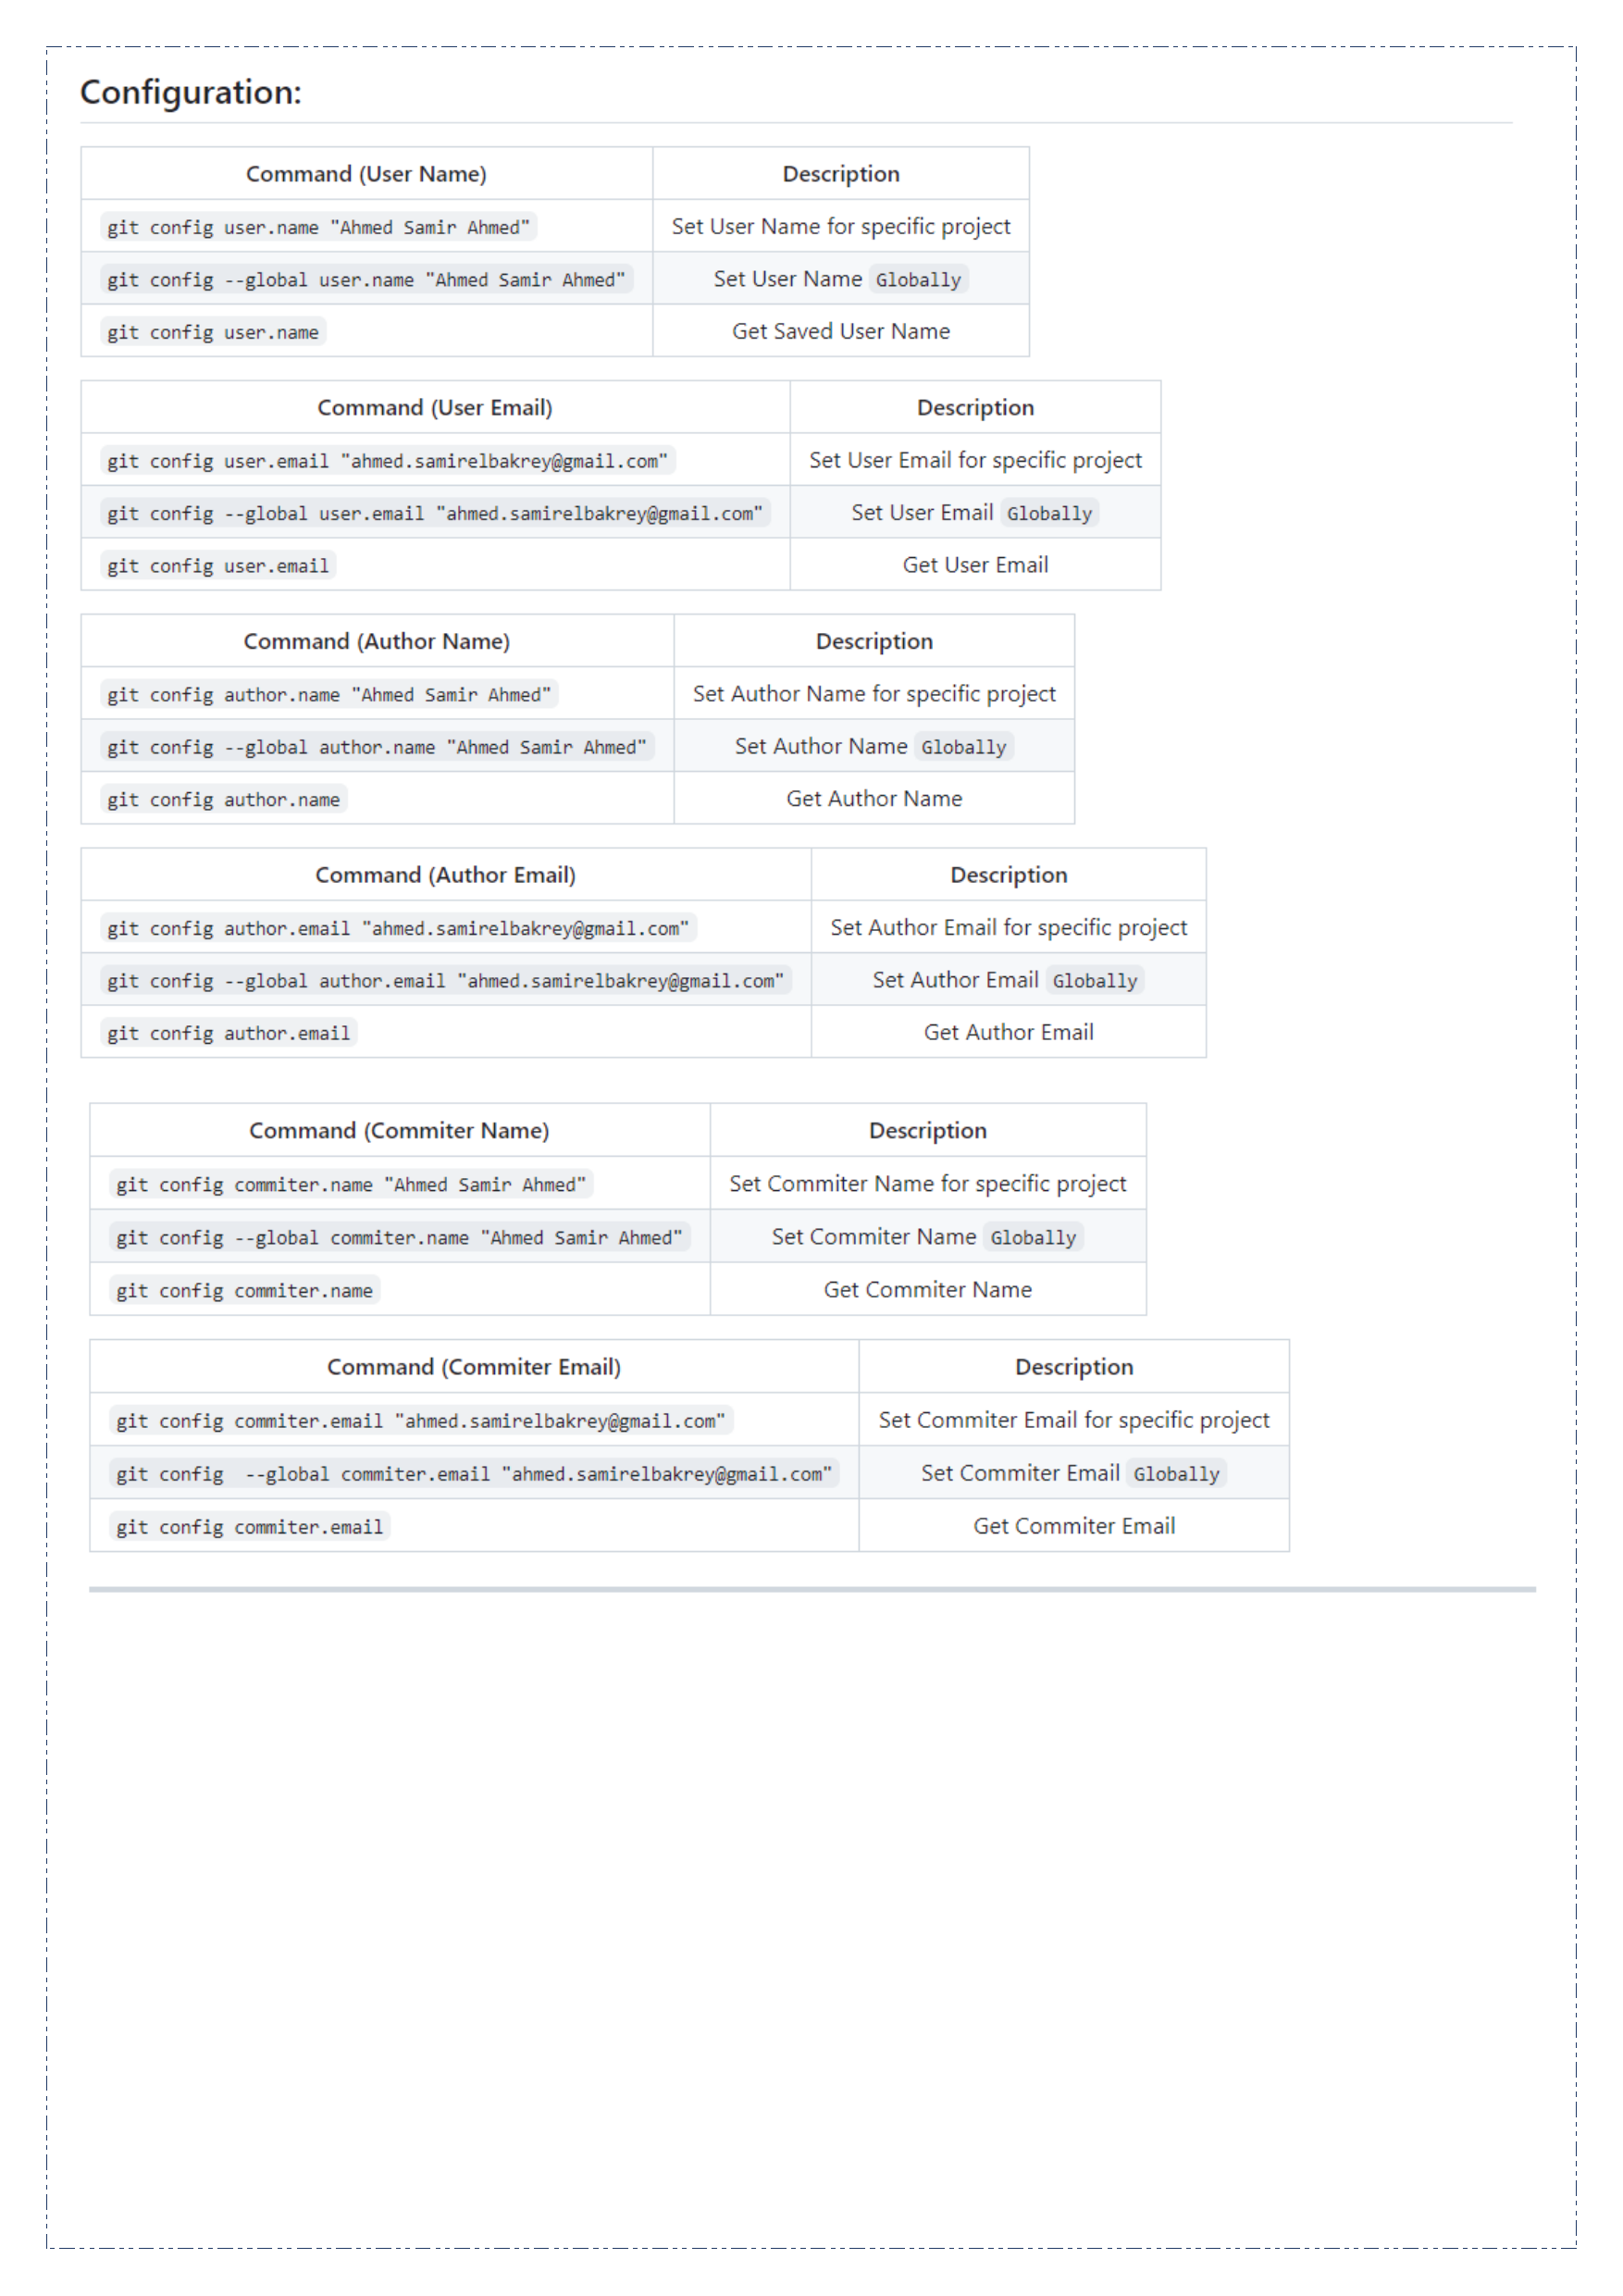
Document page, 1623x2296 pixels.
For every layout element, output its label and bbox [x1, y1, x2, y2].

picture [69, 69, 1526, 1070]
picture [69, 1086, 1554, 1608]
